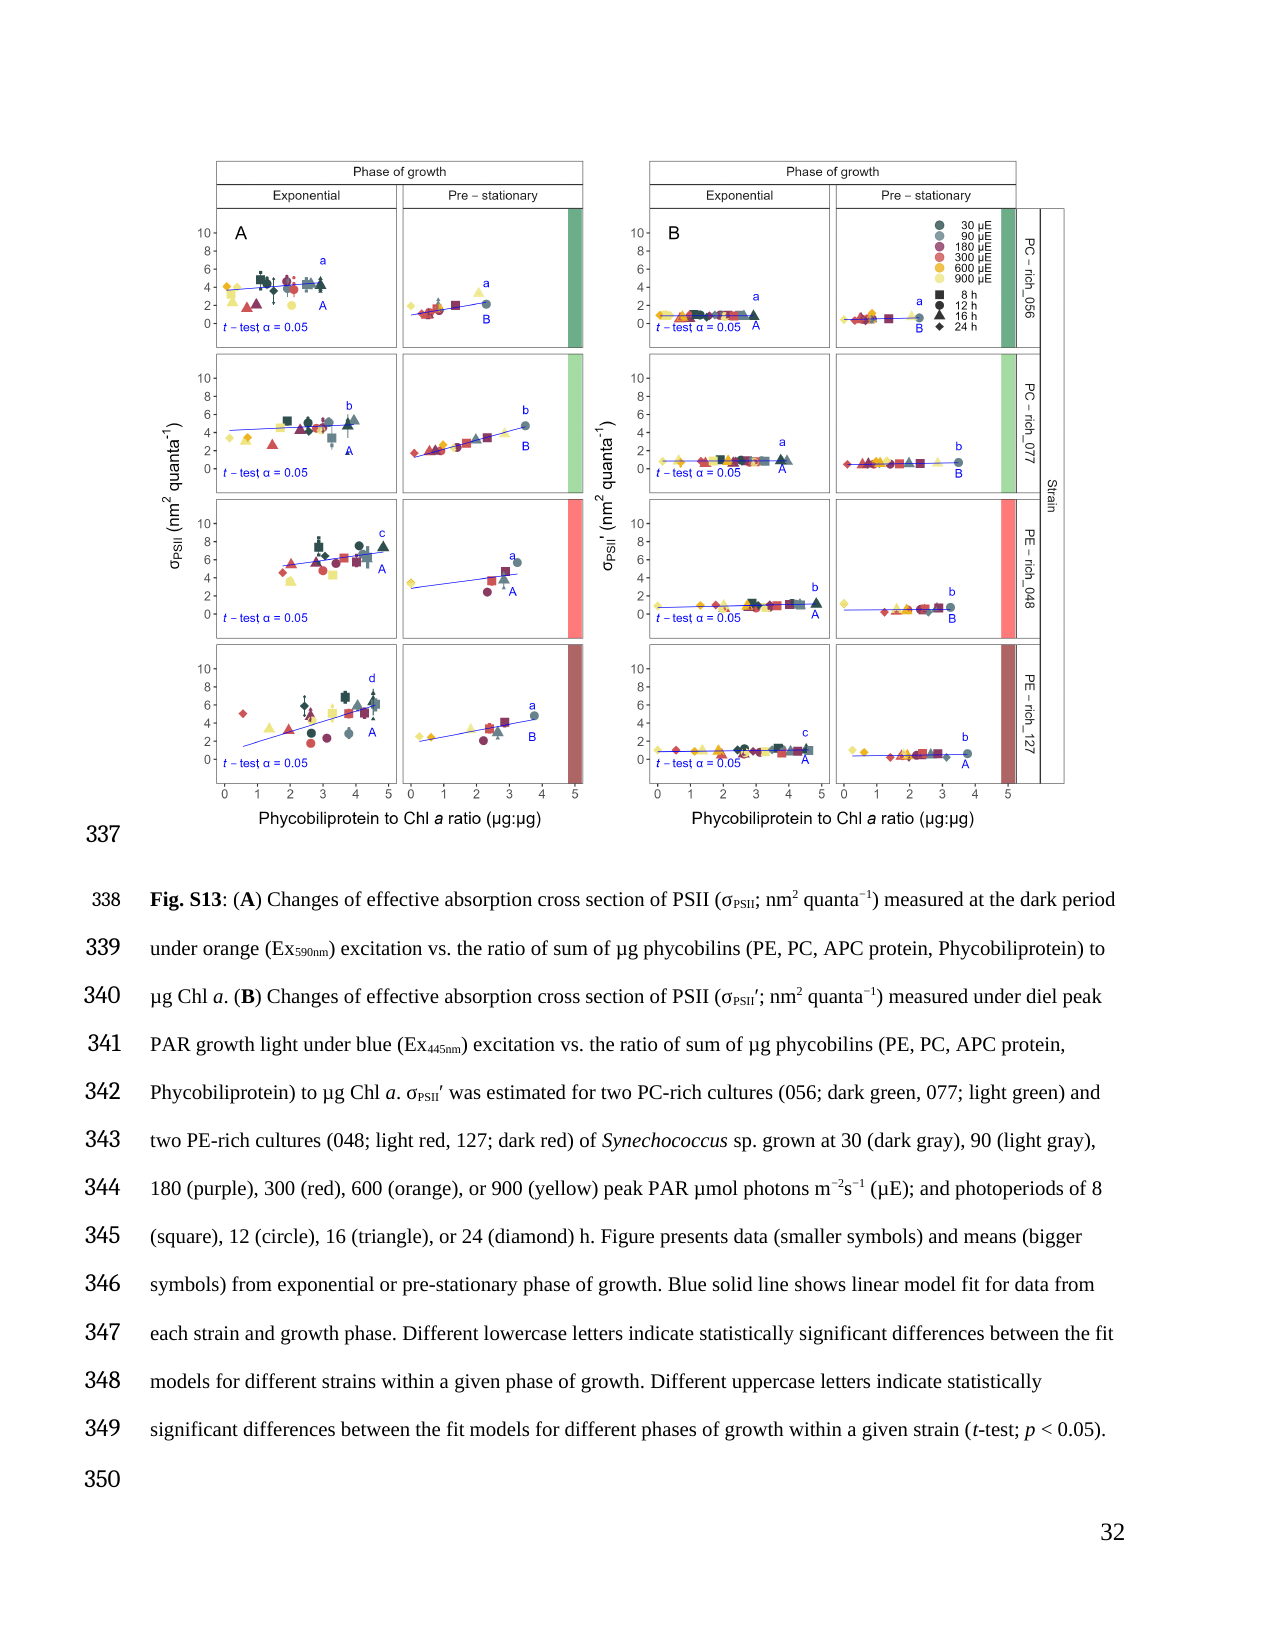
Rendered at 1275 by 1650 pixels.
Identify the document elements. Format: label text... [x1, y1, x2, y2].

picture [150, 150, 1075, 843]
text Fig. S13: (A) Changes of effective absorption cross section of PSII (σPSII; nm2 quanta−1) measured at the dark period under orange (Ex590nm) excitation vs. the ratio of sum of µg phycobilins (PE, PC, APC protein, Phycobiliprotein) to µg Chl a. (B) Changes of effective absorption cross section of PSII (σPSII′; nm2 quanta−1) measured under diel peak PAR growth light under blue (Ex445nm) excitation vs. the ratio of sum of µg phycobilins (PE, PC, APC protein, Phycobiliprotein) to µg Chl a. σPSII′ was estimated for two PC-rich cultures (056; dark green, 077; light green) and two PE-rich cultures (048; light red, 127; dark red) of Synechococcus sp. grown at 30 (dark gray), 90 (light gray), 180 (purple), 300 (red), 600 (orange), or 900 (yellow) peak PAR µmol photons m−2s−1 (µE); and photoperiods of 8 (square), 12 (circle), 16 (triangle), or 24 (diamond) h. Figure presents data (smaller symbols) and means (bigger symbols) from exponential or pre-stationary phase of growth. Blue solid line shows linear model fit for data from each strain and growth phase. Different lowercase letters indicate statistically significant differences between the fit models for different strains within a given phase of growth. Different uppercase letters indicate statistically significant differences between the fit models for different phases of growth within a given strain (t-test; p < 0.05). [150, 887, 1125, 1441]
